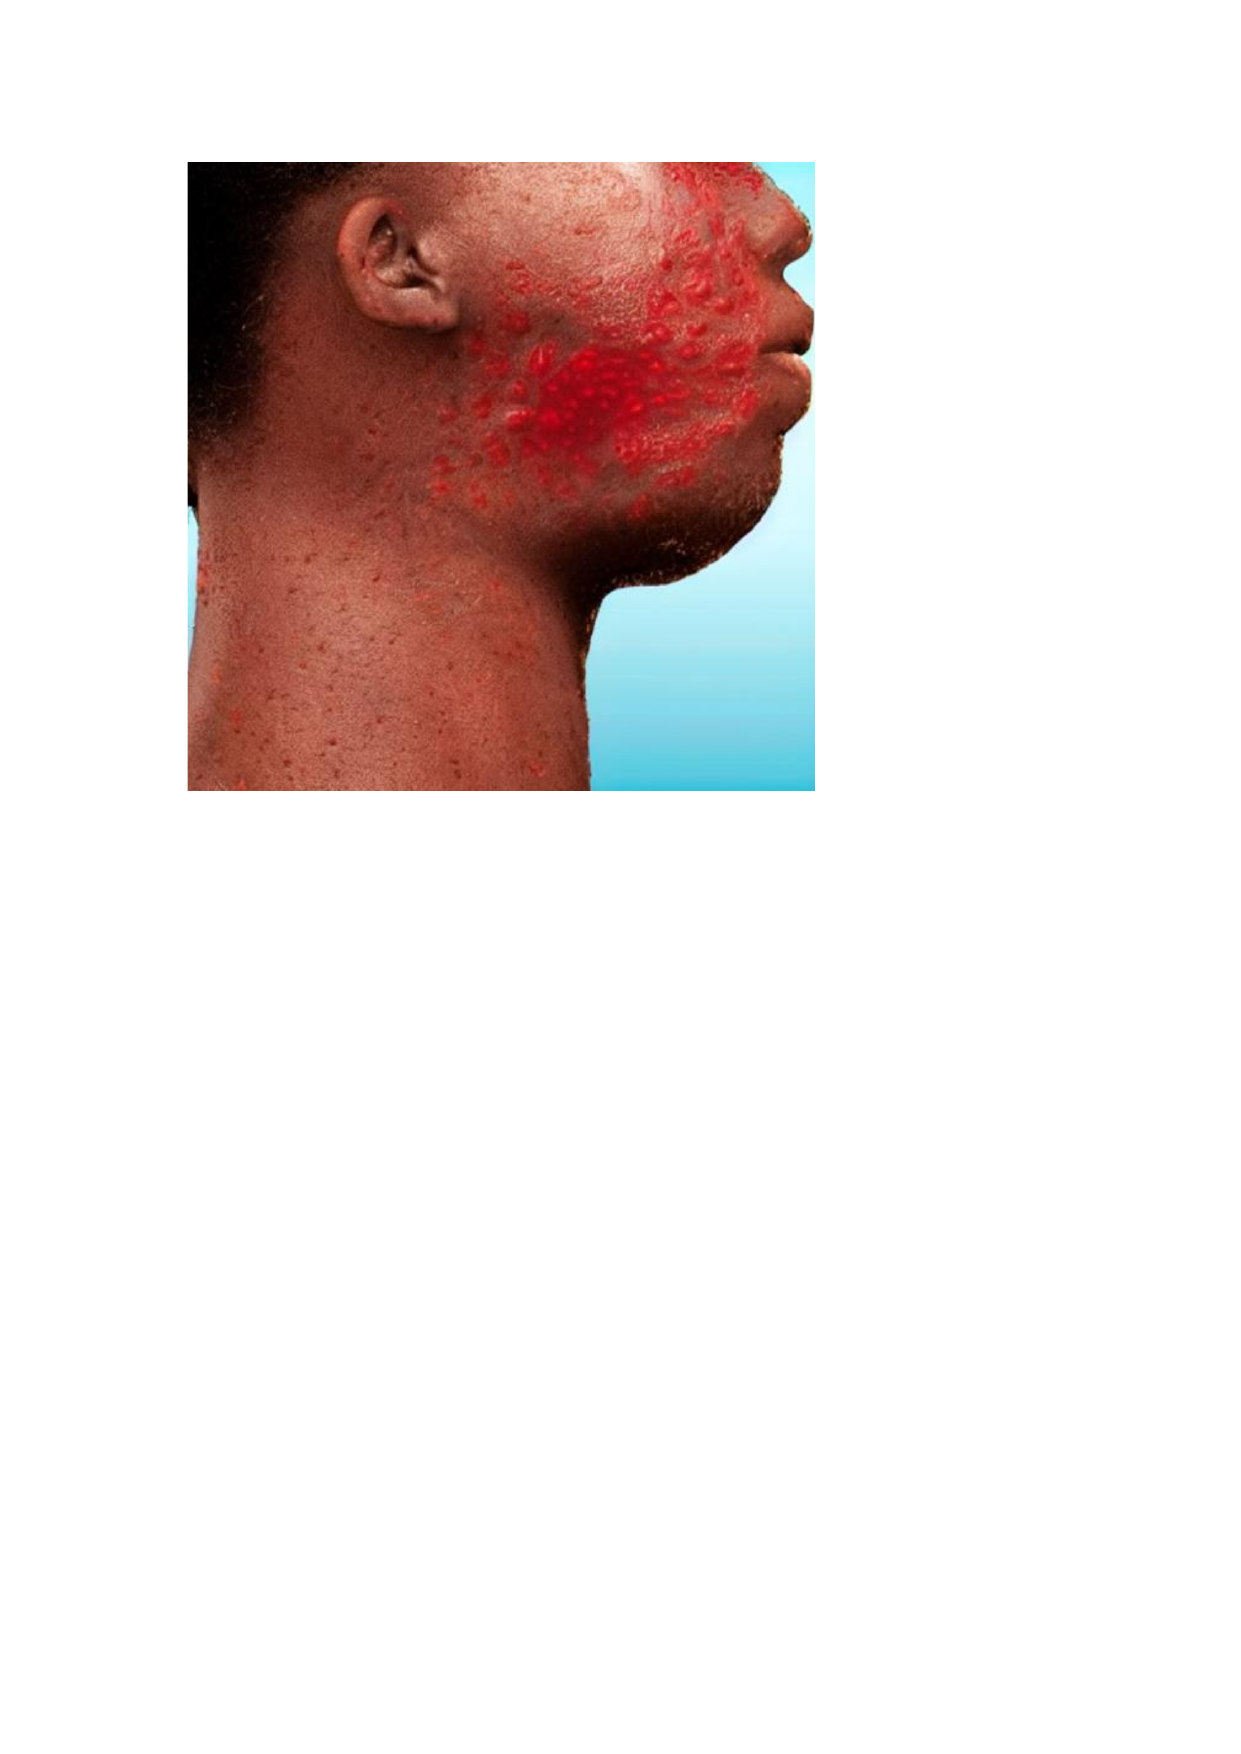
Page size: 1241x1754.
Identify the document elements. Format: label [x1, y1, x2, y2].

picture [187, 162, 815, 791]
